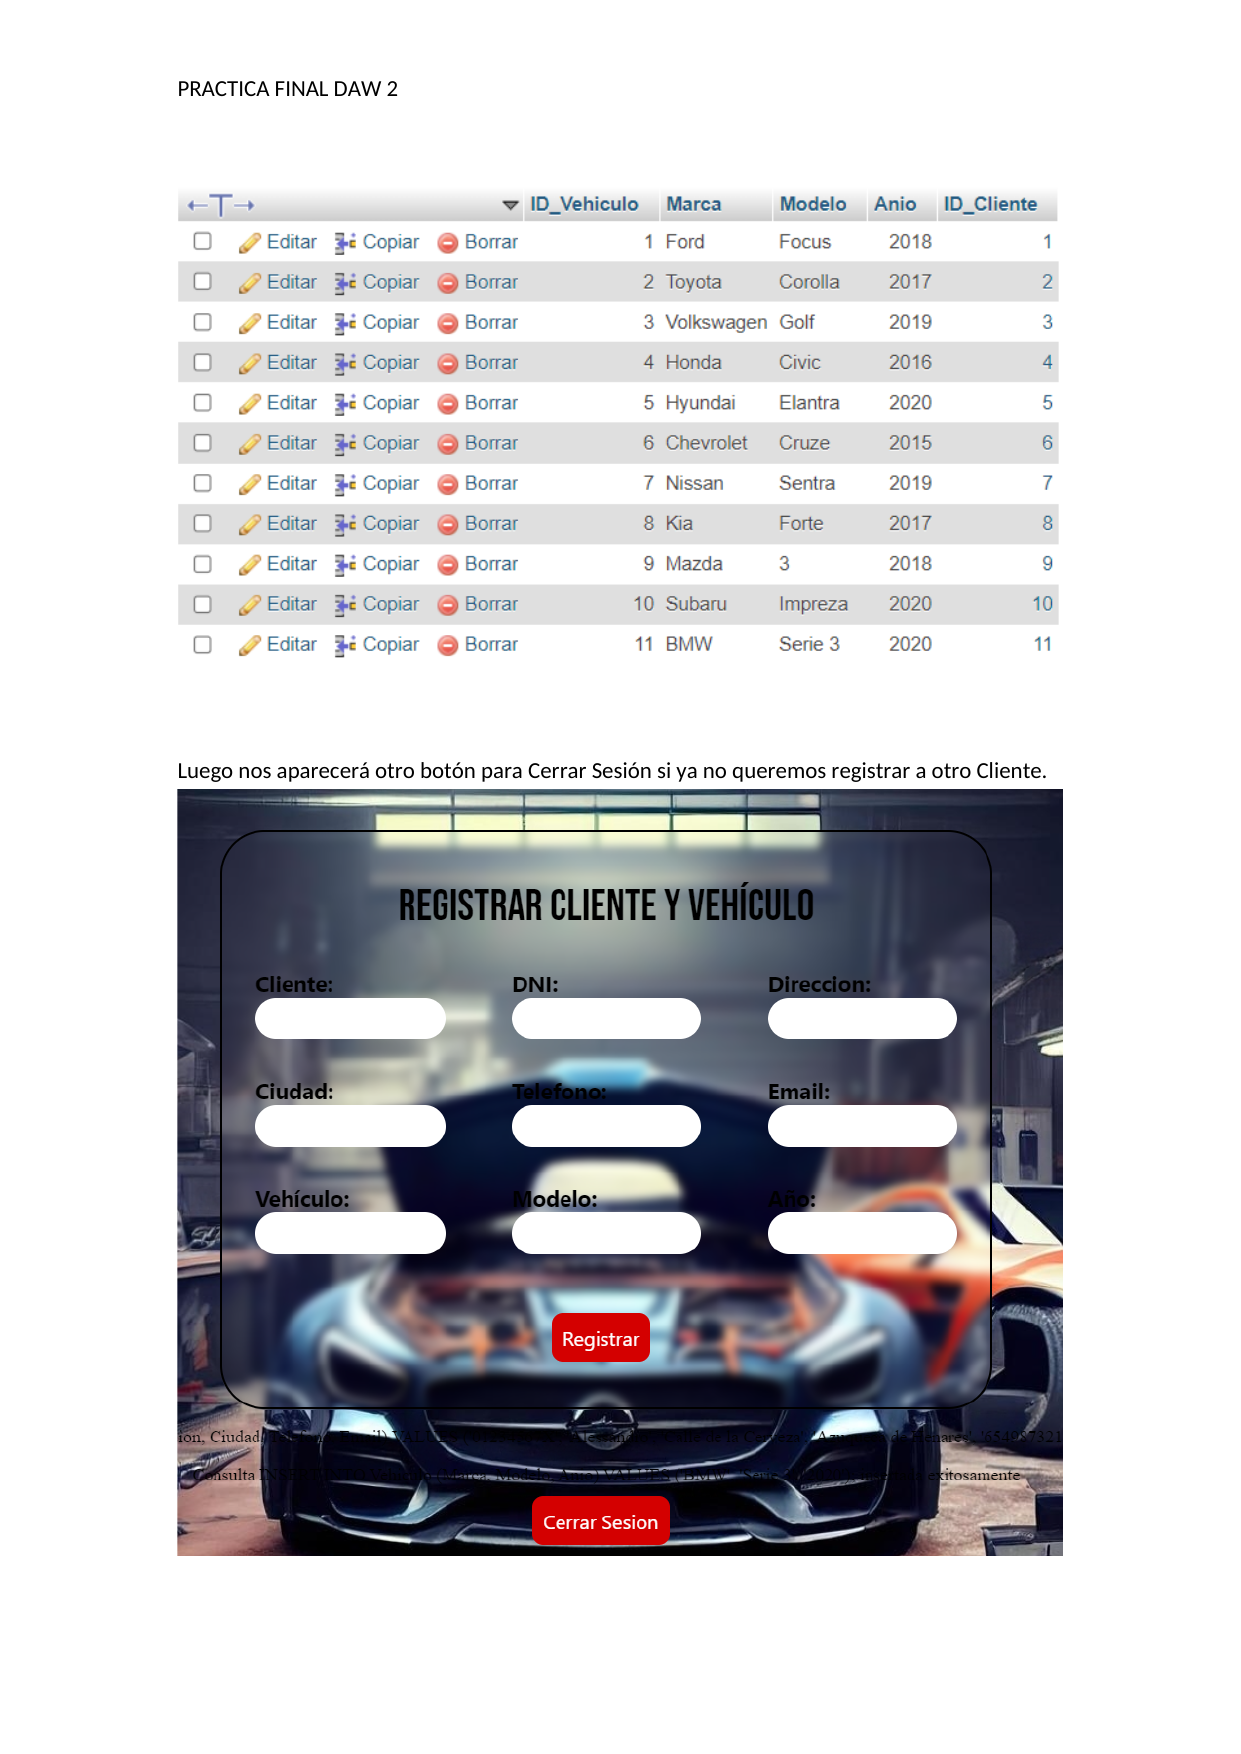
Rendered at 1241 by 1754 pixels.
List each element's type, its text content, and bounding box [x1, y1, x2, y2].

picture [177, 181, 1063, 673]
text Luego nos aparecerá otro botón para Cerrar Sesión si ya no queremos registrar a otro Cliente. [177, 757, 1063, 785]
picture [177, 789, 1063, 1556]
